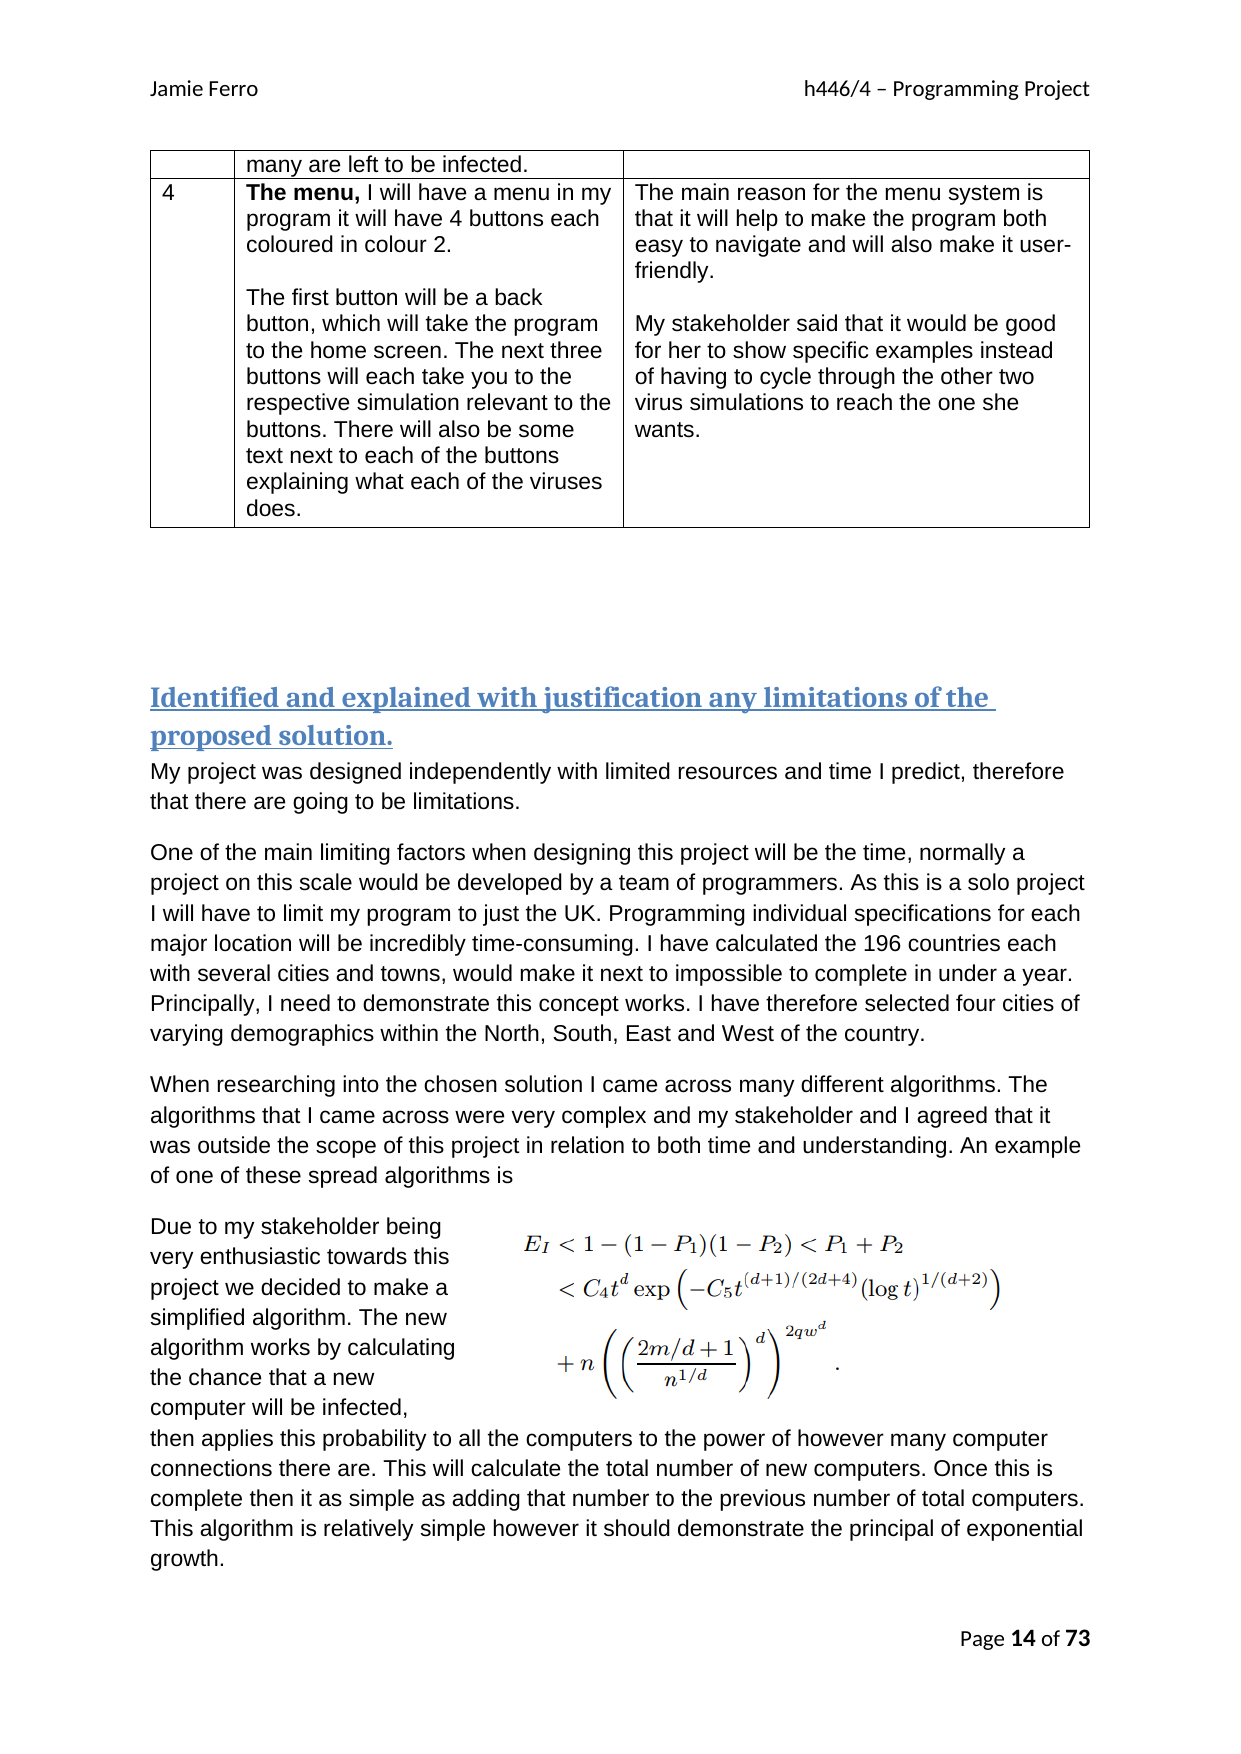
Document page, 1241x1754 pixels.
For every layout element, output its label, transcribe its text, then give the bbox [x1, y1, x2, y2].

subtitle Identified and explained with justification any limitations of the proposed solution. [150, 681, 1090, 753]
picture [476, 1213, 1058, 1408]
table_cell The main reason for the menu system is that it will help to make the program both easy to navigate and will also make it user-friendly. My stakeholder said that it would be good for her to show specific examples instead of having to cycle through the other two virus simulations to reach the one she wants. [624, 179, 1089, 527]
text My project was designed independently with limited resources and time I predict, therefore that there are going to be limitations. [150, 758, 1090, 814]
text One of the main limiting factors when designing this project will be the time, normally a project on this scale would be developed by a team of programmers. As this is a solo project I will have to limit my program to just the UK. Programming individual specifications for each major location will be incredibly time-consuming. I have calculated the 196 countries each with several cities and towns, would make it next to impossible to complete in under a year. Principally, I need to demonstrate this concept works. I have therefore selected four cities of varying demographics within the North, South, East and West of the country. [150, 839, 1090, 1047]
table_cell 3 [151, 151, 234, 177]
table_cell 4 [151, 179, 234, 527]
table_cell The menu, I will have a menu in my program it will have 4 buttons each coloured in colour 2. The first button will be a back button, which will take the program to the home screen. The next three buttons will each take you to the respective simulation relevant to the buttons. There will also be some text next to each of the buttons explaining what each of the viruses does. [235, 179, 623, 527]
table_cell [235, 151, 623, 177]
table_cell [624, 151, 1089, 177]
text When researching into the chosen solution I came across many different algorithms. The algorithms that I came across were very complex and my stakeholder and I agreed that it was outside the scope of this project in relation to both time and understanding. An example of one of these spread algorithms is [150, 1071, 1090, 1188]
